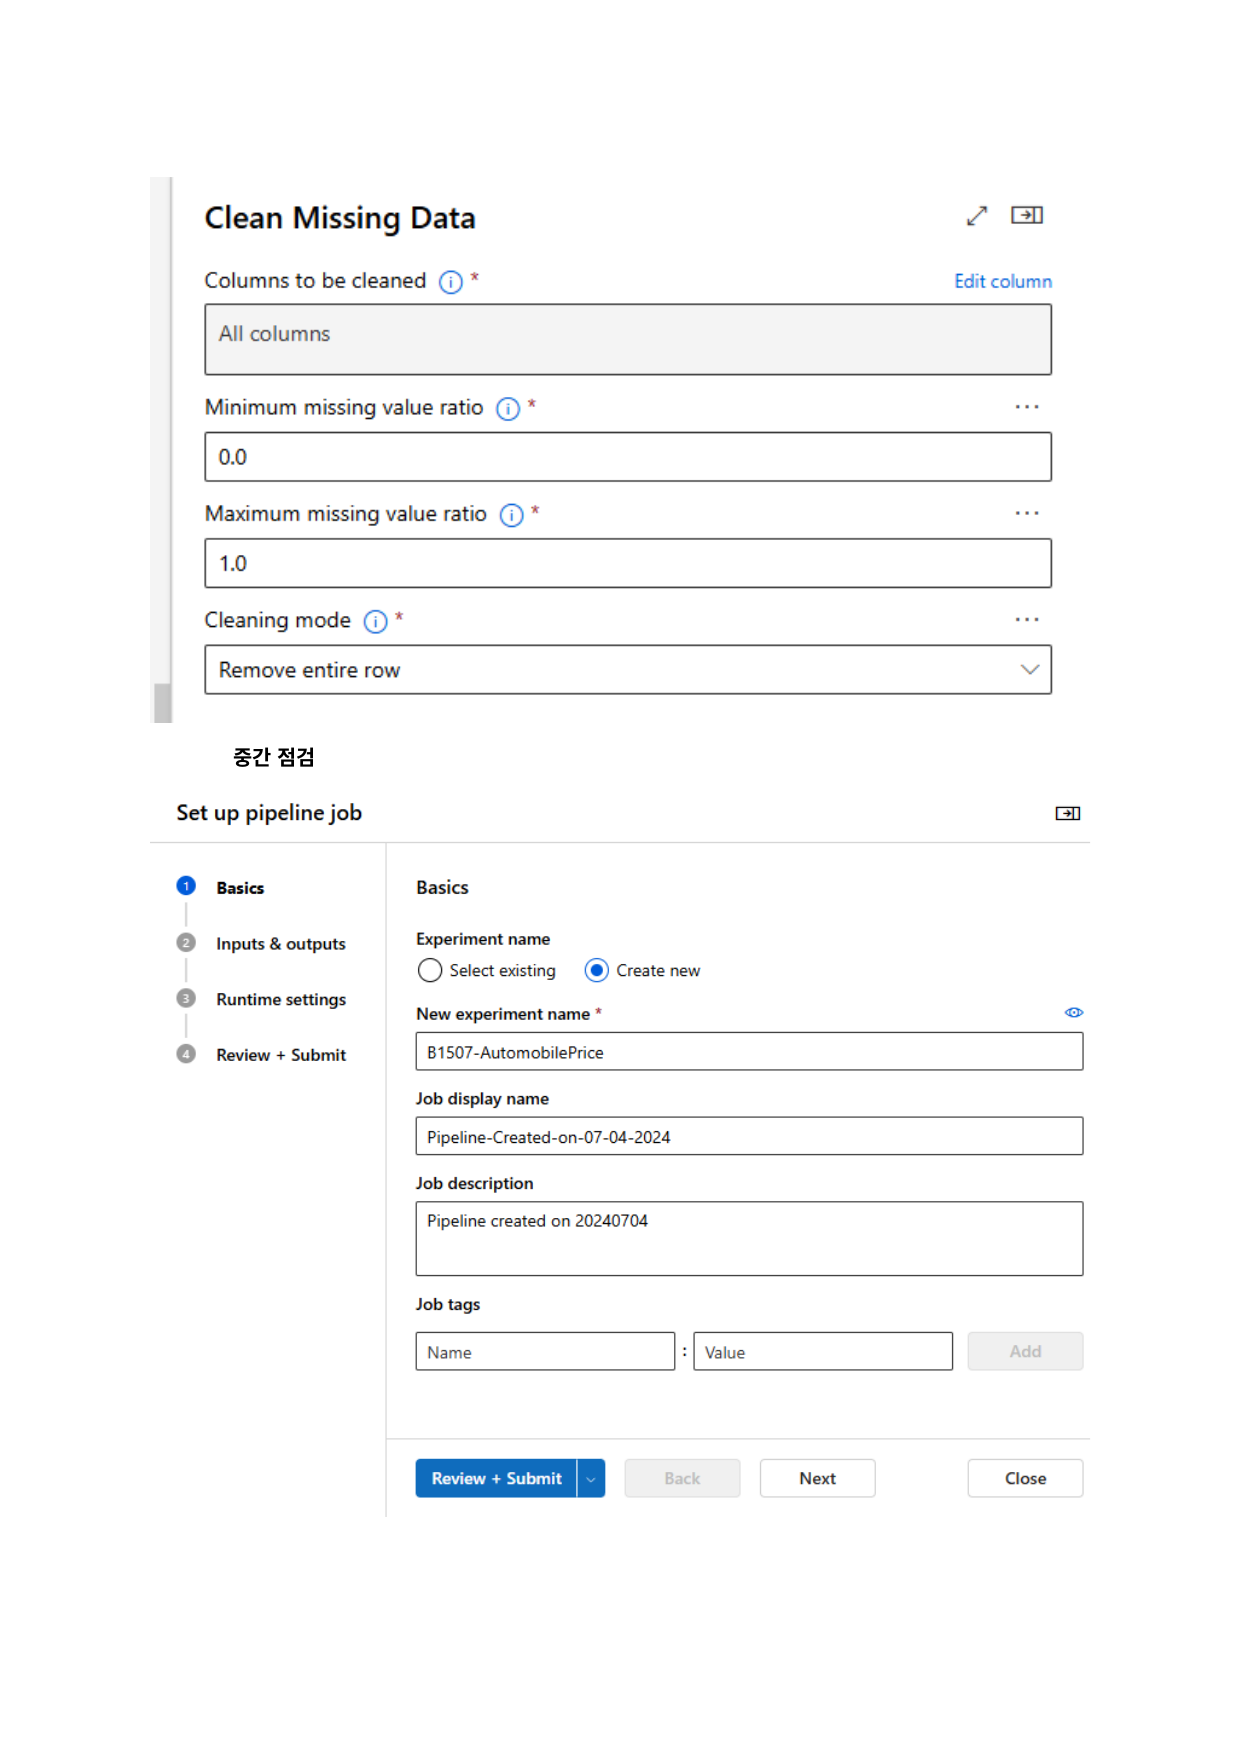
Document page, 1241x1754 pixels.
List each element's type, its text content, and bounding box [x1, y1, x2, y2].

subtitle 중간 점검 [233, 741, 1090, 772]
picture [150, 177, 1079, 723]
picture [150, 790, 1091, 1517]
